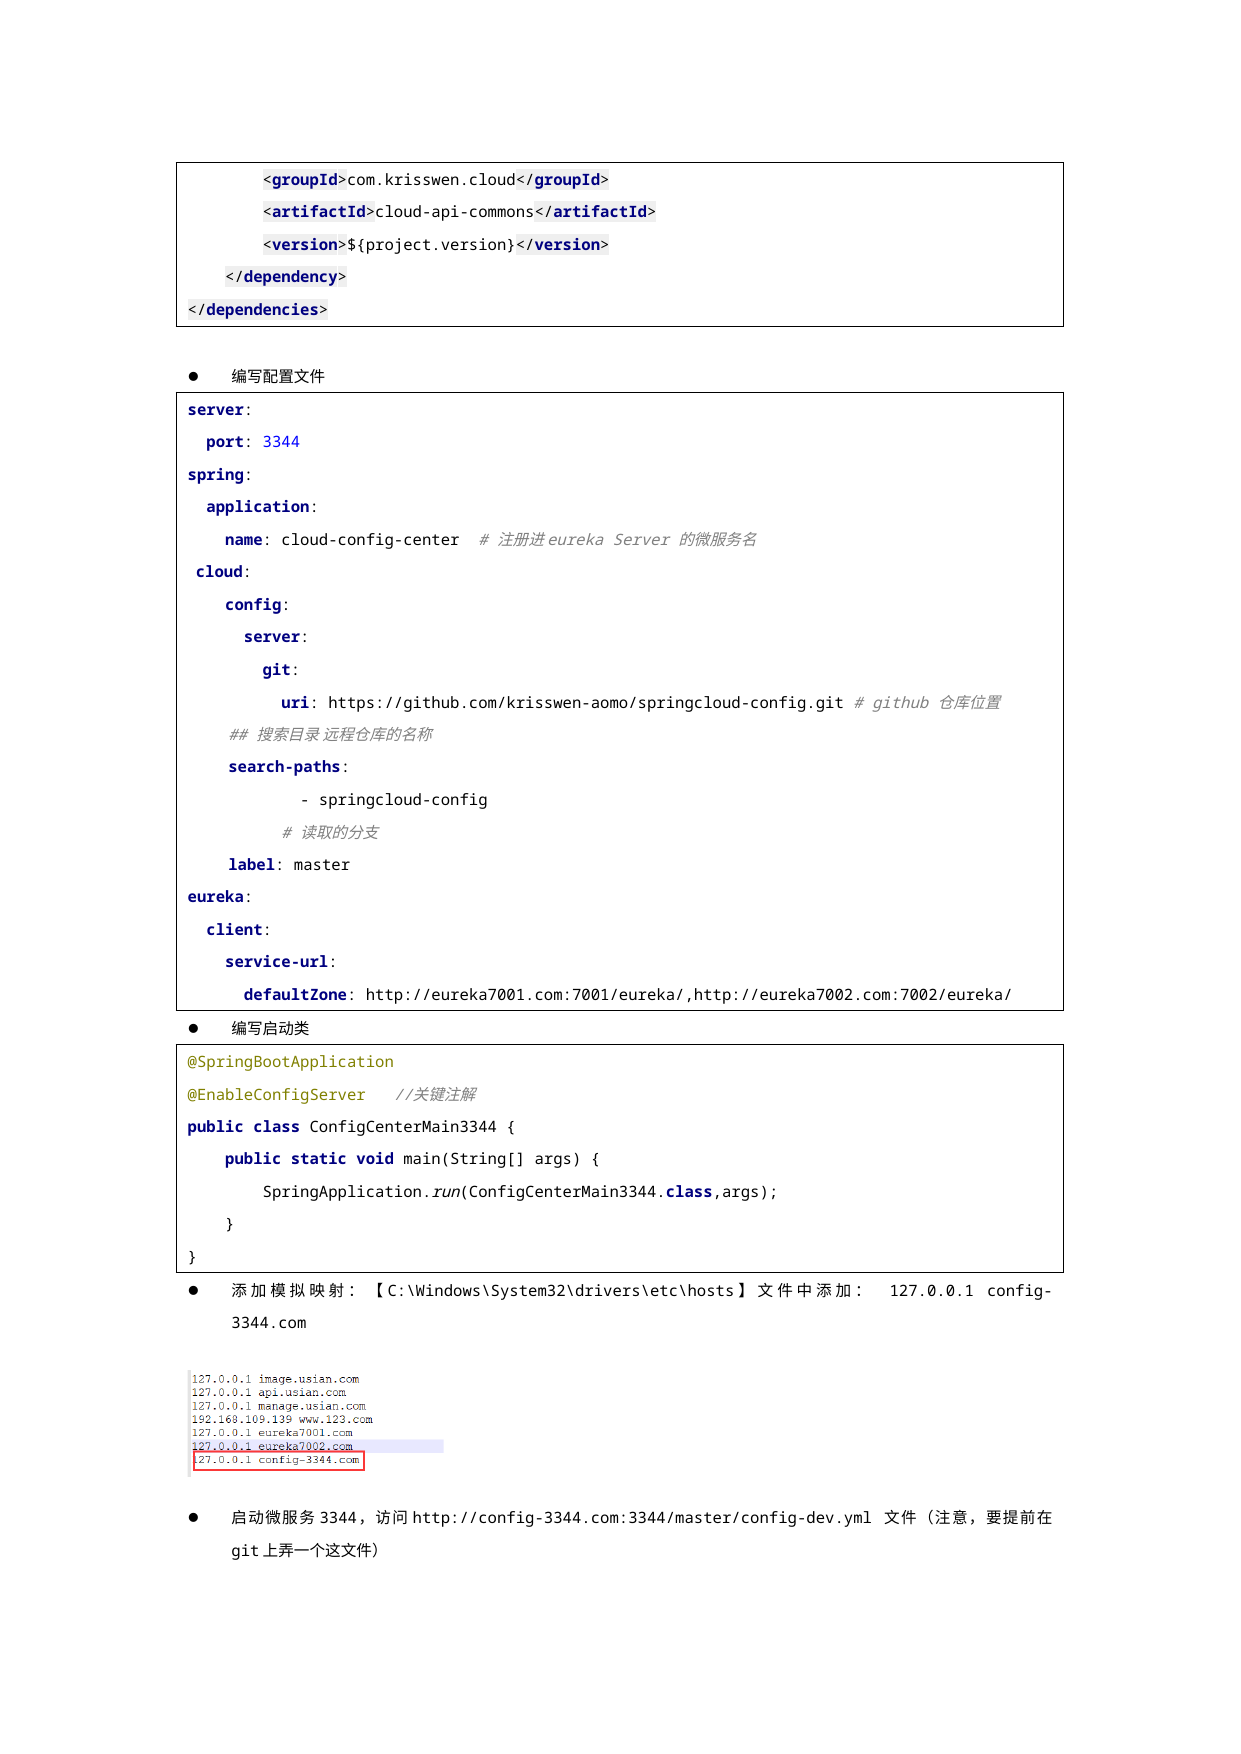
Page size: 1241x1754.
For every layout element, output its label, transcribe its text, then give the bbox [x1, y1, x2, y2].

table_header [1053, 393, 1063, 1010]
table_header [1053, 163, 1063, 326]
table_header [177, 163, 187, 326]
list 编写配置文件 [187, 359, 1053, 392]
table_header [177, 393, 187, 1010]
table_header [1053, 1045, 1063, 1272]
picture [187, 1370, 444, 1477]
list 启动微服务3344，访问http://config-3344.com:3344/master/config-dev.yml 文件（注意，要提前在git上弄一个这文件） [187, 1501, 1053, 1566]
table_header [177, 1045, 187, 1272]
list 添加模拟映射：【C:\Windows\System32\drivers\etc\hosts】文件中添加： 127.0.0.1 config-3344.com [187, 1273, 1053, 1338]
list 编写启动类 [187, 1011, 1053, 1044]
